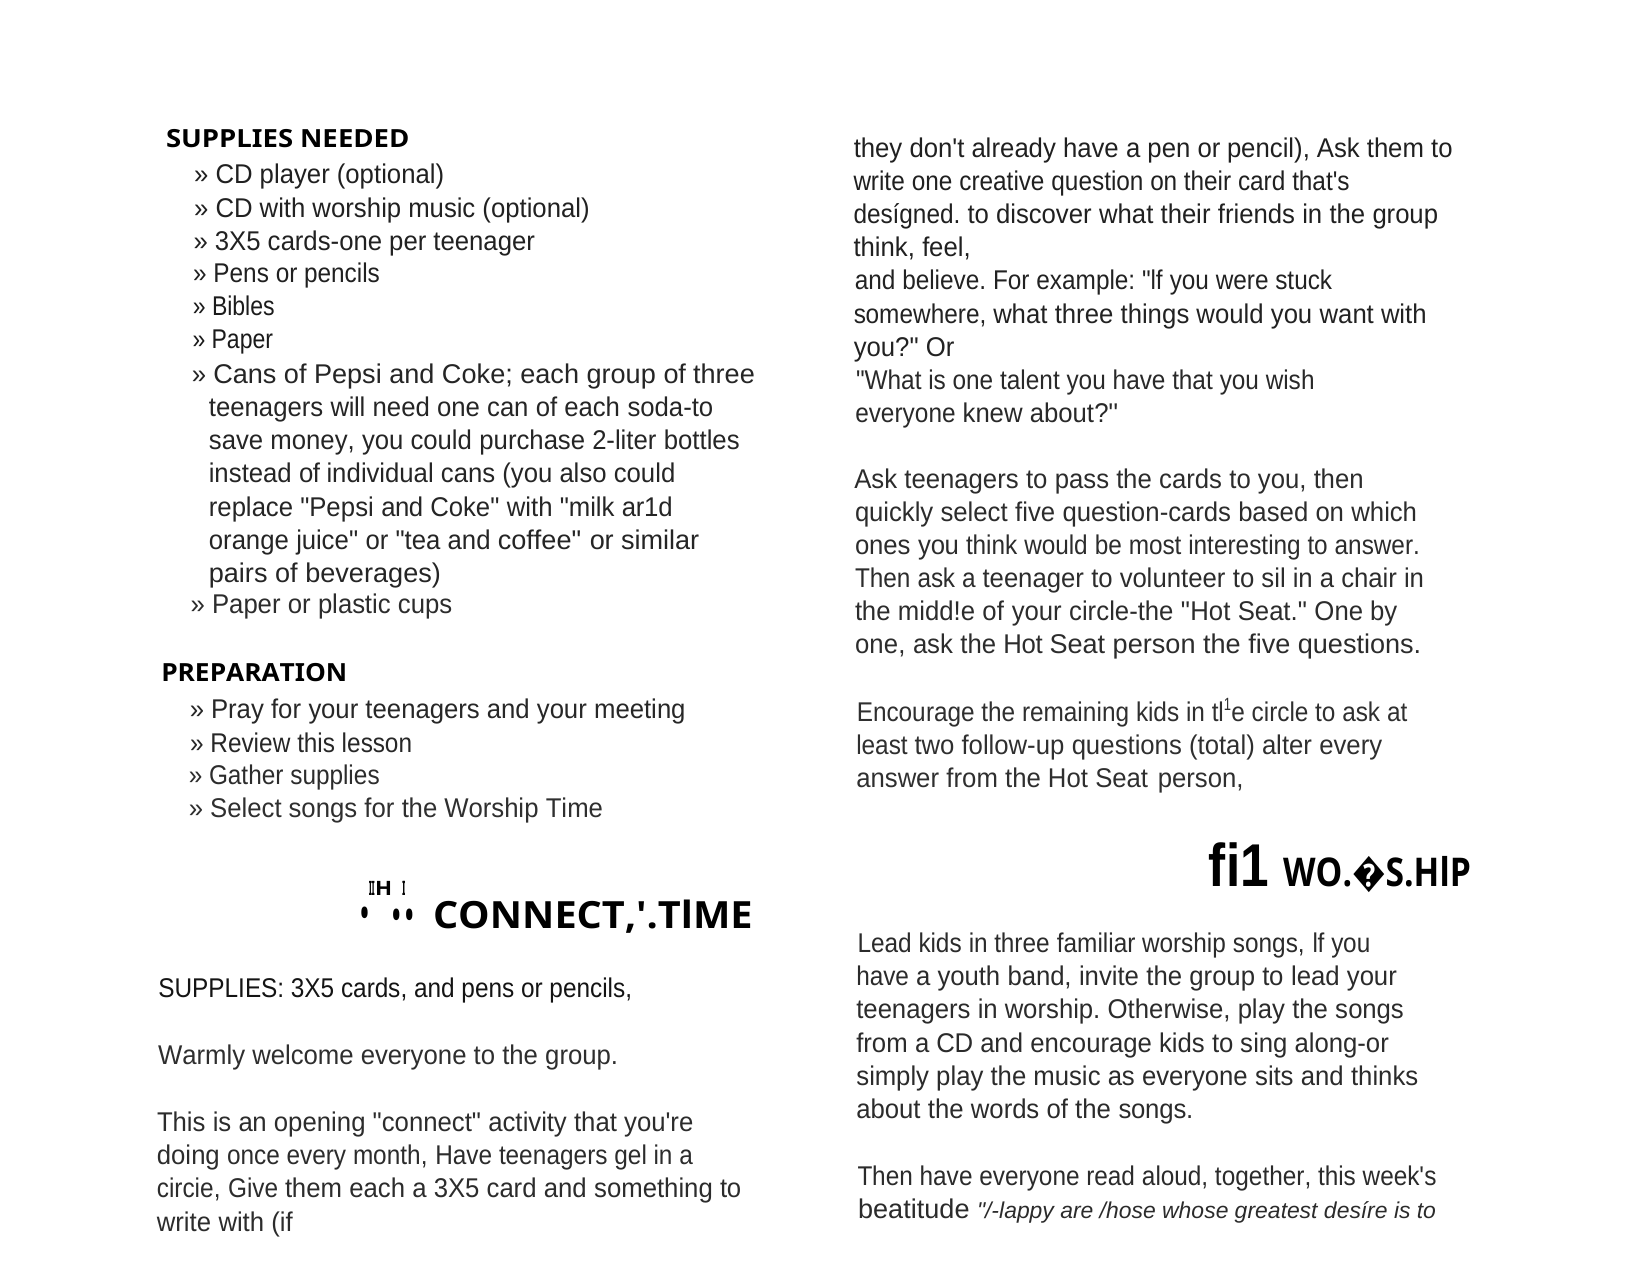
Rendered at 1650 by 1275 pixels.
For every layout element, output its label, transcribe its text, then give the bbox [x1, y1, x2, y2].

text This is an opening "connect" activity that you're doing once every month, Have teenagers gel in a circie, Give them each a 3X5 card and something to write with (if [157, 1106, 743, 1237]
text » CD with worship music (optional) [194, 192, 772, 223]
text PREPARATION [161, 654, 772, 688]
text "What is one talent you have that you wish everyone knew about?'' [855, 364, 1407, 428]
text •IIH•II• CONNECT,'.TlME [360, 874, 772, 939]
text fi1 WO.�S.HlP [1209, 829, 1473, 899]
text SUPPLIES: 3X5 cards, and pens or pencils, Warmly welcome everyone to the group. [158, 972, 717, 1070]
text Lead kids in three familiar worship songs, lf you have a youth band, invite the group to lead your teenagers in worship. Otherwise, play the songs from a CD and encourage kids to sing along-or simply play the music as everyone sits and thinks about the words of the songs. [856, 927, 1423, 1124]
text » Paper [192, 323, 772, 354]
text » 3X5 cards-one per teenager [193, 225, 772, 256]
text Encourage the remaining kids in tl1e circle to ask at least two follow-up questions (total) alter every answer from the Hot Seat person, [856, 694, 1454, 793]
text they don't already have a pen or pencil), Ask them to write one creative question on their card that's desígned. to discover what their friends in the group think, feel, [853, 132, 1454, 263]
text and believe. For example: "lf you were stuck somewhere, what three things would you want with you?" Or [853, 264, 1457, 362]
text » CD player (optional) [194, 158, 772, 189]
text » Review this lesson [190, 727, 772, 758]
text » Cans of Pepsi and Coke; each group of three teenagers will need one can of each soda-to save money, you could purchase 2-liter bottles instead of individual cans (you also could replace "Pepsi and Coke" with "milk ar1d orange juice" or "tea and coffee" or similar pairs of beverages) [192, 358, 759, 588]
text » Select songs for the Worship Time [188, 792, 772, 823]
text » Pens or pencils [193, 257, 772, 289]
text Ask teenagers to pass the cards to you, then quickly select five question-cards based on which ones you think would be most interesting to answer. Then ask a teenager to volunteer to sil in a chair in the midd!e of your circle-the "Hot Seat." One by one, ask the Hot Seat person the five questions. [854, 463, 1426, 659]
text » Paper or plastic cups [190, 590, 772, 620]
text SUPPLIES NEEDED [166, 120, 772, 154]
text » Gather supplies [188, 759, 772, 790]
text » Bibles [193, 290, 772, 322]
text » Pray for your teenagers and your meeting [189, 693, 772, 724]
